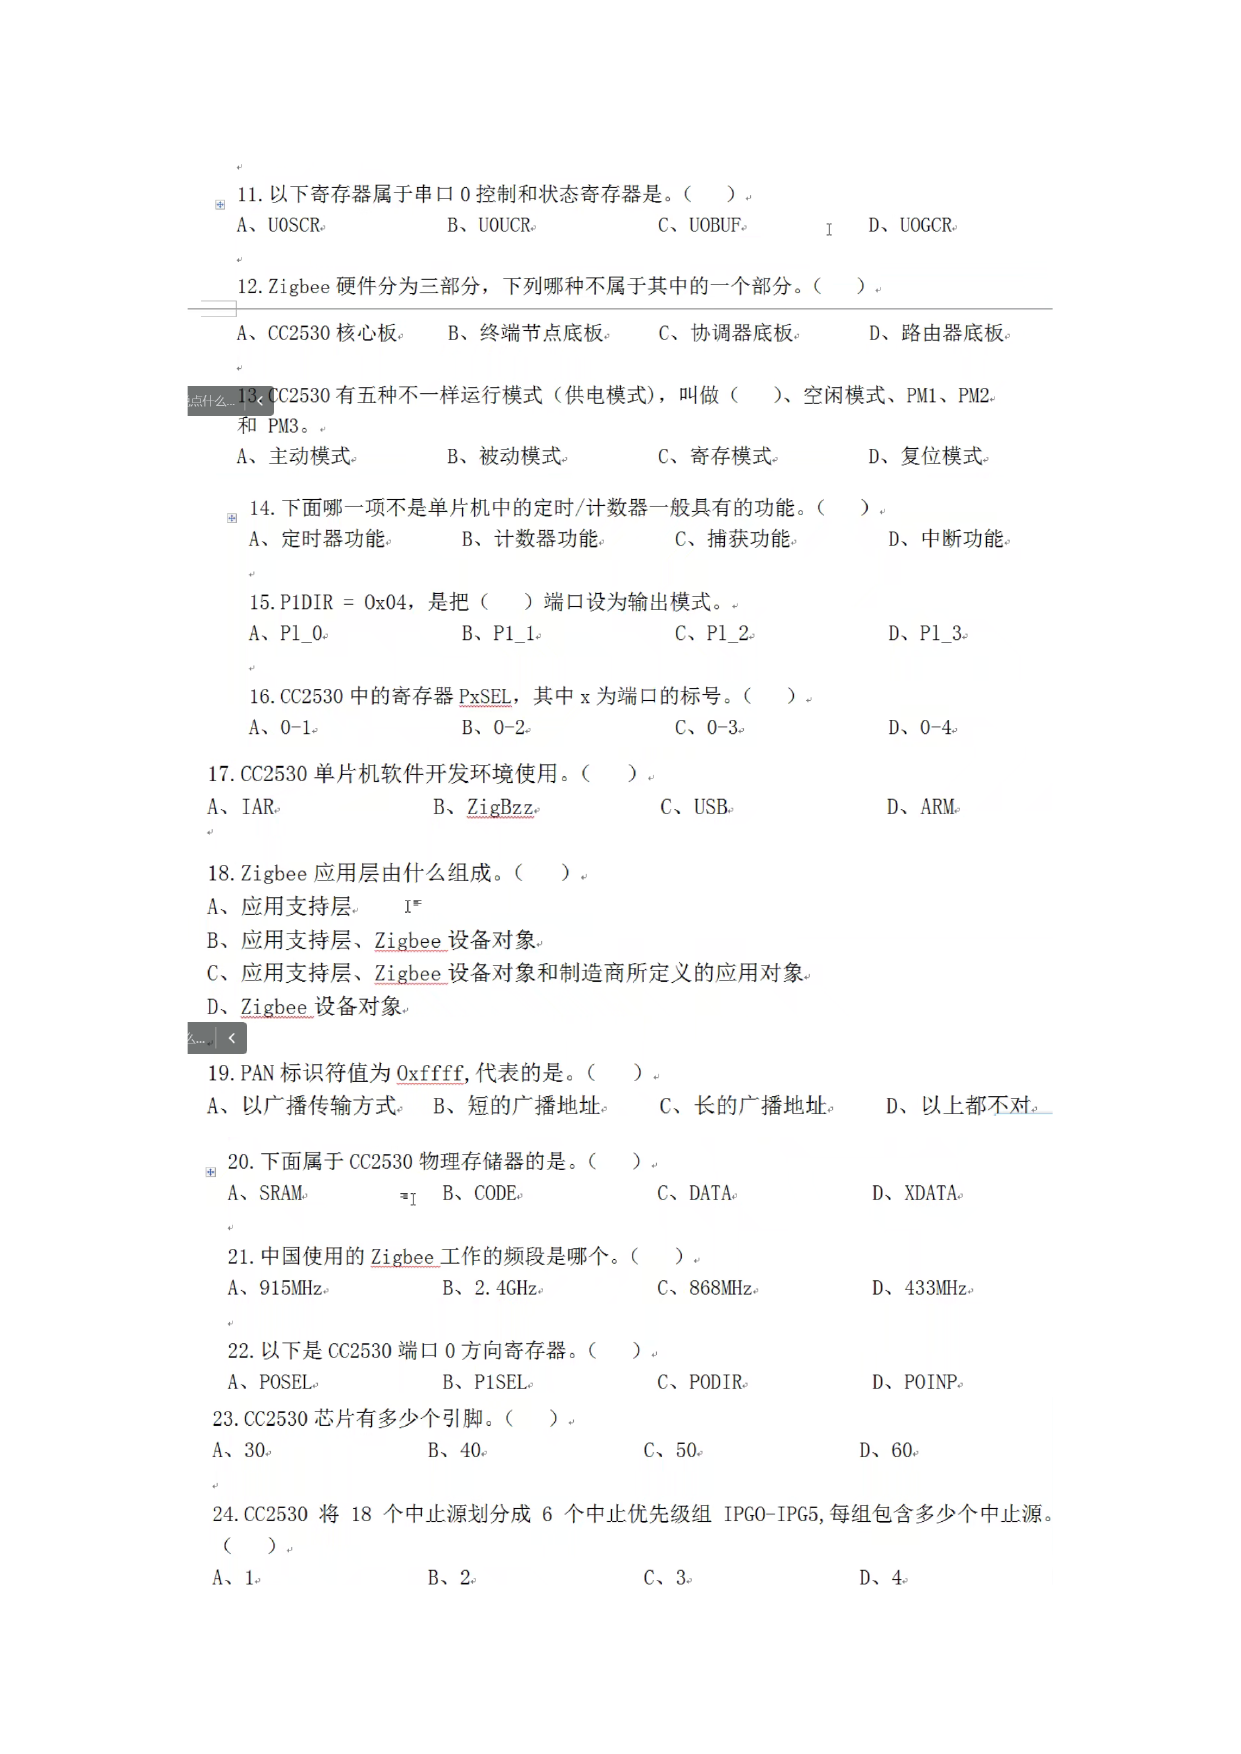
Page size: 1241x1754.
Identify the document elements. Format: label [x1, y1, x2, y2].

picture [187, 1397, 1053, 1585]
picture [187, 162, 1053, 479]
picture [187, 1137, 1053, 1393]
picture [187, 487, 1053, 1116]
